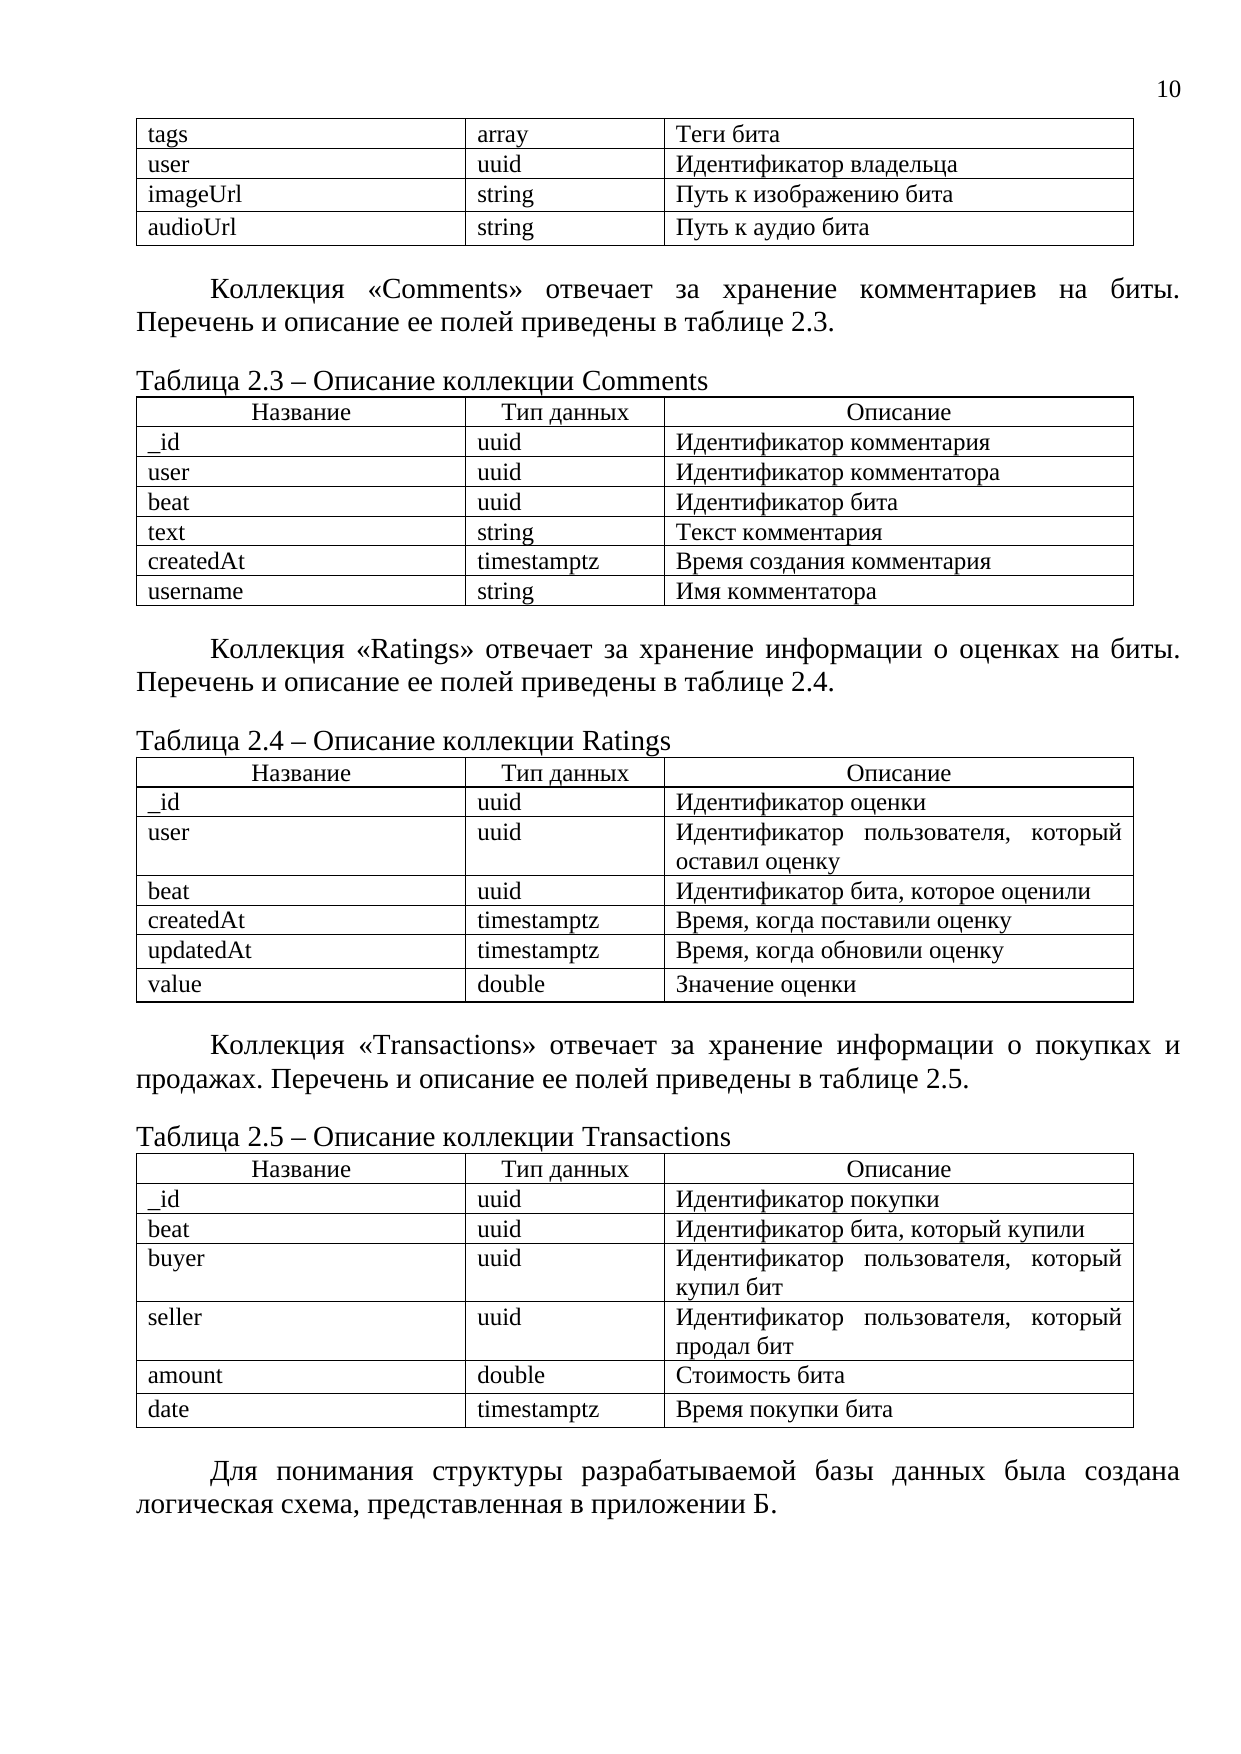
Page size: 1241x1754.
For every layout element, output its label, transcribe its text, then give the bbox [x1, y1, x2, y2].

table_cell Идентификатор пользователя, который продал бит [665, 1302, 1133, 1359]
table_cell imageUrl [137, 179, 465, 211]
table_cell audioUrl [137, 212, 465, 245]
table_cell Путь к изображению бита [665, 179, 1133, 211]
table_cell uuid [466, 817, 664, 875]
table_cell username [137, 576, 465, 605]
table_cell timestamptz [466, 935, 664, 968]
table_header Название [137, 398, 465, 426]
table_cell _id [137, 1184, 465, 1213]
table_cell date [137, 1394, 465, 1427]
table_header Название [137, 758, 465, 786]
table_cell string [466, 179, 664, 211]
table_header Тип данных [466, 1154, 664, 1183]
table_cell _id [137, 427, 465, 456]
table_cell Идентификатор пользователя, который купил бит [665, 1244, 1133, 1301]
table_cell amount [137, 1361, 465, 1393]
table_cell Время, когда поставили оценку [665, 906, 1133, 934]
table_cell Идентификатор комментария [665, 427, 1133, 456]
table_cell value [137, 969, 465, 1001]
table_header Описание [665, 758, 1133, 786]
table_cell Значение оценки [665, 969, 1133, 1001]
table_cell timestamptz [466, 1394, 664, 1427]
table_cell Идентификатор покупки [665, 1184, 1133, 1213]
text Коллекция «Comments» отвечает за хранение комментариев на биты. Перечень и описание ее полей приведены в таблице 2.3. [136, 271, 1181, 338]
table_cell Текст комментария [665, 517, 1133, 545]
table_cell user [137, 457, 465, 486]
table_cell seller [137, 1302, 465, 1359]
table_cell Путь к аудио бита [665, 212, 1133, 245]
table_cell Время покупки бита [665, 1394, 1133, 1427]
table_cell Идентификатор бита, которое оценили [665, 876, 1133, 904]
text Коллекция «Transactions» отвечает за хранение информации о покупках и продажах. Перечень и описание ее полей приведены в таблице 2.5. [136, 1027, 1181, 1094]
table_cell Время создания комментария [665, 546, 1133, 575]
table_cell double [466, 969, 664, 1001]
table_cell uuid [466, 1214, 664, 1242]
table_cell timestamptz [466, 906, 664, 934]
table_cell string [466, 212, 664, 245]
table_cell uuid [466, 788, 664, 816]
table_cell createdAt [137, 546, 465, 575]
table_cell Идентификатор владельца [665, 149, 1133, 178]
table_cell Идентификатор бита, который купили [665, 1214, 1133, 1242]
table_cell text [137, 517, 465, 545]
table_cell buyer [137, 1244, 465, 1301]
table_cell Идентификатор комментатора [665, 457, 1133, 486]
text Для понимания структуры разрабатываемой базы данных была создана логическая схема, представленная в приложении Б. [136, 1453, 1181, 1520]
table_cell Идентификатор бита [665, 487, 1133, 516]
table_cell createdAt [137, 906, 465, 934]
text Коллекция «Ratings» отвечает за хранение информации о оценках на биты. Перечень и описание ее полей приведены в таблице 2.4. [136, 631, 1181, 698]
table_cell uuid [466, 1302, 664, 1359]
table_cell beat [137, 1214, 465, 1242]
table_cell uuid [466, 457, 664, 486]
text Таблица 2.3 – Описание коллекции Comments [136, 363, 1181, 396]
table_cell beat [137, 487, 465, 516]
table_cell string [466, 517, 664, 545]
table_cell Стоимость бита [665, 1361, 1133, 1393]
table_cell timestamptz [466, 546, 664, 575]
table_cell Теги бита [665, 119, 1133, 148]
table_header Описание [665, 398, 1133, 426]
text Таблица 2.4 – Описание коллекции Ratings [136, 723, 1181, 757]
table_cell uuid [466, 427, 664, 456]
table_cell Имя комментатора [665, 576, 1133, 605]
text Таблица 2.5 – Описание коллекции Transactions [136, 1119, 1181, 1153]
table_cell uuid [466, 1244, 664, 1301]
table_cell uuid [466, 1184, 664, 1213]
table_header Название [137, 1154, 465, 1183]
table_cell _id [137, 788, 465, 816]
table_cell double [466, 1361, 664, 1393]
table_cell user [137, 149, 465, 178]
table_cell beat [137, 876, 465, 904]
table_cell uuid [466, 876, 664, 904]
table_cell uuid [466, 487, 664, 516]
table_header Описание [665, 1154, 1133, 1183]
table_header Тип данных [466, 398, 664, 426]
table_cell uuid [466, 149, 664, 178]
table_cell tags [137, 119, 465, 148]
table_header Тип данных [466, 758, 664, 786]
table_cell Идентификатор оценки [665, 788, 1133, 816]
table_cell updatedAt [137, 935, 465, 968]
table_cell array [466, 119, 664, 148]
table_cell Время, когда обновили оценку [665, 935, 1133, 968]
table_cell string [466, 576, 664, 605]
table_cell user [137, 817, 465, 875]
table_cell Идентификатор пользователя, который оставил оценку [665, 817, 1133, 875]
